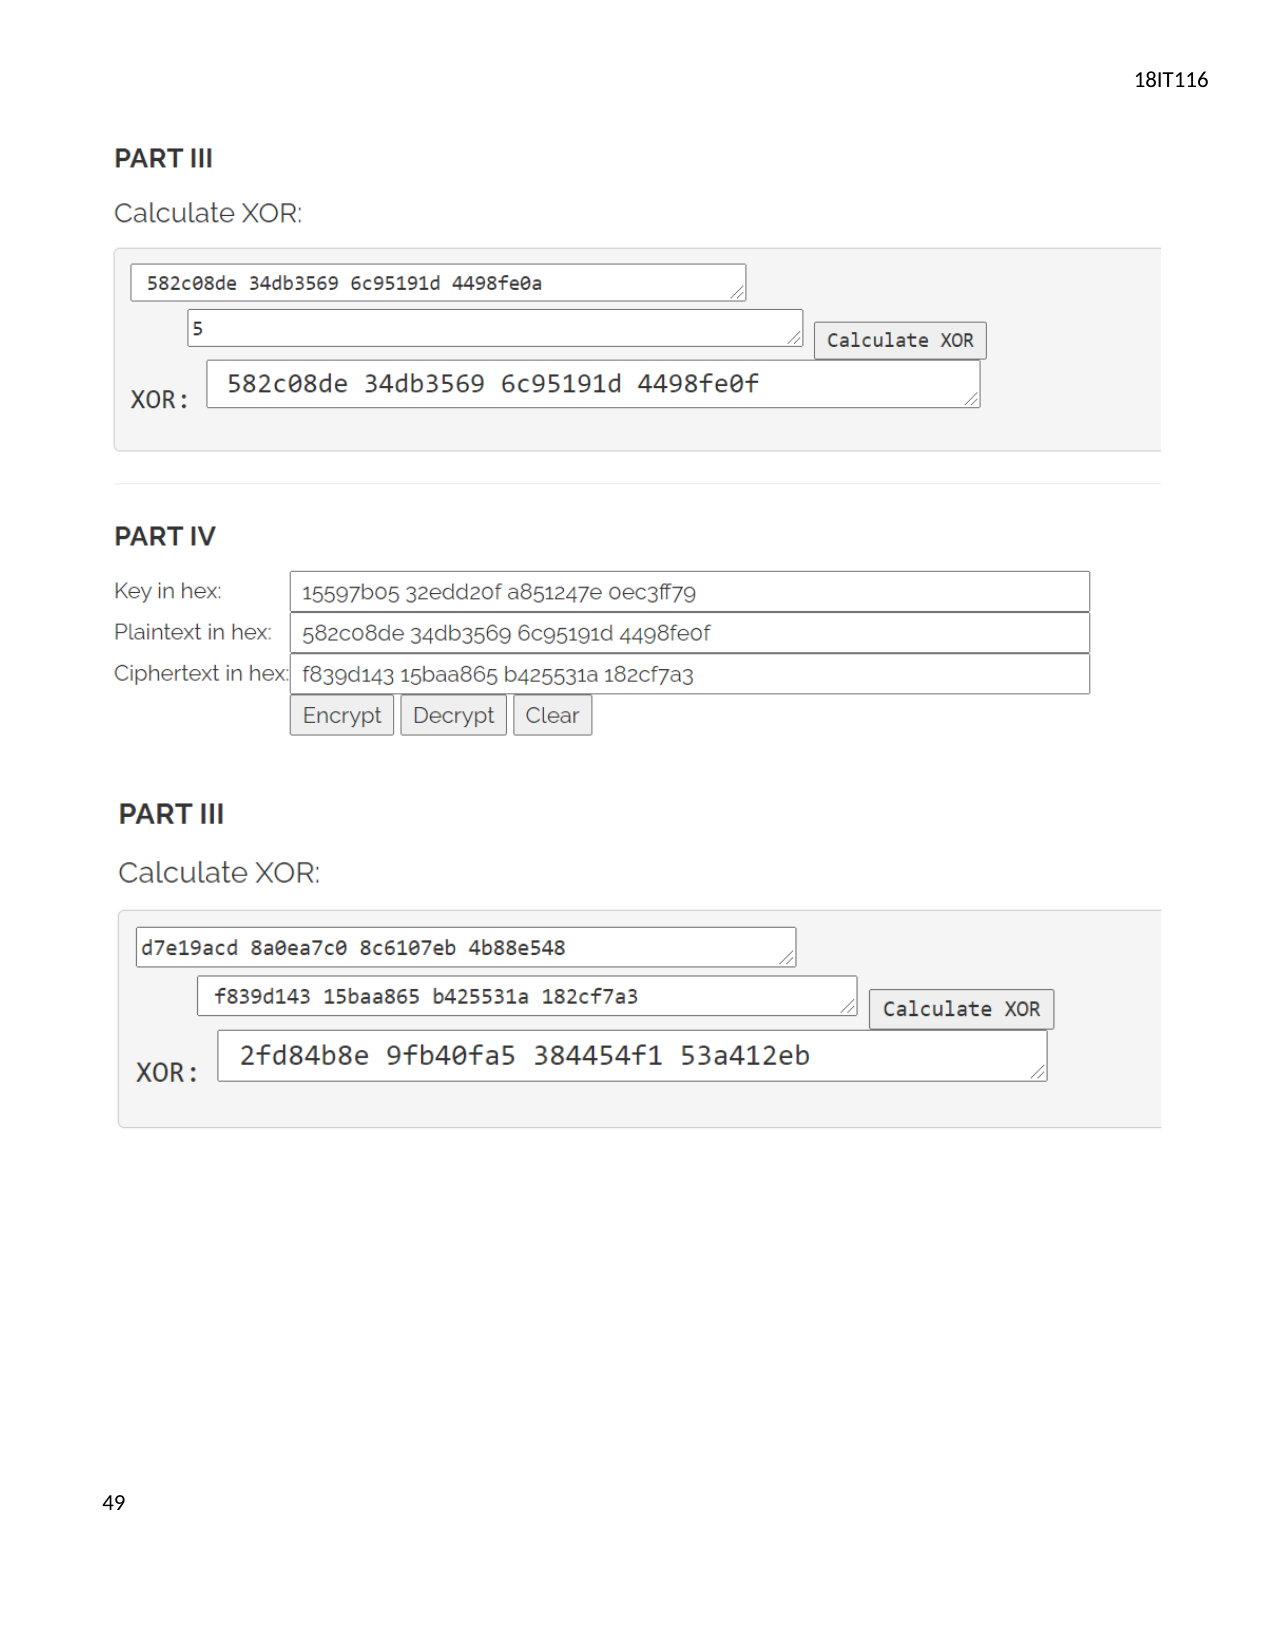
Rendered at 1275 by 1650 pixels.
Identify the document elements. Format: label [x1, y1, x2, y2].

picture [102, 121, 1161, 762]
picture [102, 765, 1162, 1152]
